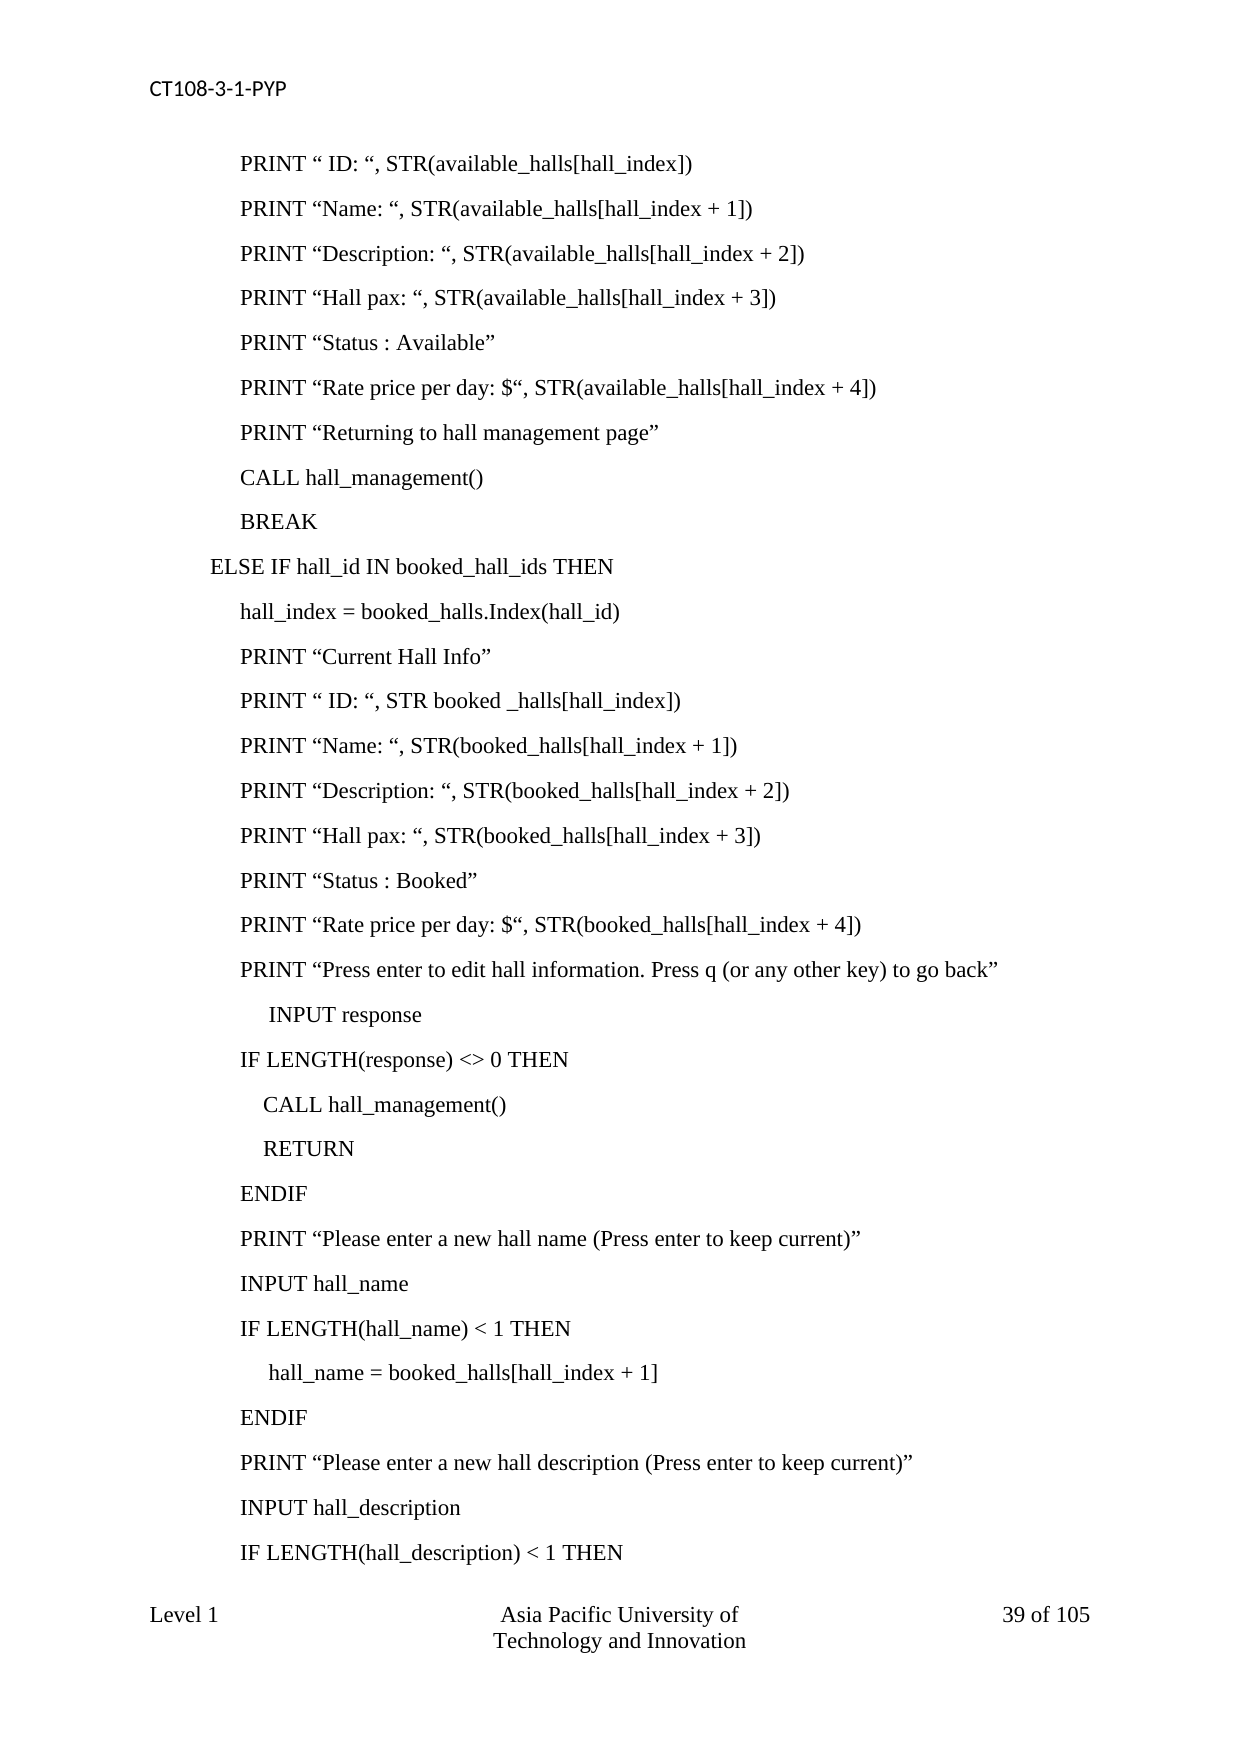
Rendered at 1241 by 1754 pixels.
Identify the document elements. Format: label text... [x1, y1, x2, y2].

text IF LENGTH(hall_name) < 1 THEN [240, 1314, 1090, 1341]
text ENDIF [240, 1180, 1090, 1207]
text RETURN [240, 1135, 1090, 1162]
text CALL hall_management() [240, 1091, 1090, 1117]
text PRINT “Description: “, STR(booked_halls[hall_index + 2]) [240, 777, 1090, 803]
text PRINT “Hall pax: “, STR(booked_halls[hall_index + 3]) [240, 822, 1090, 848]
text PRINT “Name: “, STR(booked_halls[hall_index + 1]) [240, 732, 1090, 759]
text PRINT “Current Hall Info” [240, 643, 1090, 669]
text PRINT “Status : Available” [240, 329, 1090, 356]
text ELSE IF hall_id IN booked_hall_ids THEN [210, 553, 1090, 579]
text PRINT “Hall pax: “, STR(available_halls[hall_index + 3]) [240, 284, 1090, 311]
text INPUT hall_name [240, 1270, 1090, 1296]
text PRINT “Press enter to edit hall information. Press q (or any other key) to go back” [240, 956, 1090, 983]
text PRINT “Rate price per day: $“, STR(booked_halls[hall_index + 4]) [240, 911, 1090, 938]
text PRINT “Status : Booked” [240, 867, 1090, 893]
text INPUT hall_description [240, 1494, 1090, 1520]
text PRINT “Name: “, STR(available_halls[hall_index + 1]) [240, 195, 1090, 221]
text CALL hall_management() [240, 463, 1090, 490]
text IF LENGTH(hall_description) < 1 THEN [240, 1538, 1090, 1565]
text hall_index = booked_halls.Index(hall_id) [240, 598, 1090, 624]
text ENDIF [240, 1404, 1090, 1431]
text PRINT “Please enter a new hall name (Press enter to keep current)” [240, 1225, 1090, 1251]
text PRINT “Returning to hall management page” [240, 419, 1090, 445]
text INPUT response [240, 1001, 1090, 1027]
text PRINT “ ID: “, STR booked _halls[hall_index]) [240, 687, 1090, 714]
text PRINT “Please enter a new hall description (Press enter to keep current)” [240, 1449, 1090, 1475]
text hall_name = booked_halls[hall_index + 1] [240, 1359, 1090, 1386]
text PRINT “Rate price per day: $“, STR(available_halls[hall_index + 4]) [240, 374, 1090, 400]
text PRINT “Description: “, STR(available_halls[hall_index + 2]) [240, 239, 1090, 266]
text IF LENGTH(response) <> 0 THEN [240, 1046, 1090, 1072]
text BREAK [240, 508, 1090, 535]
text PRINT “ ID: “, STR(available_halls[hall_index]) [240, 150, 1090, 176]
